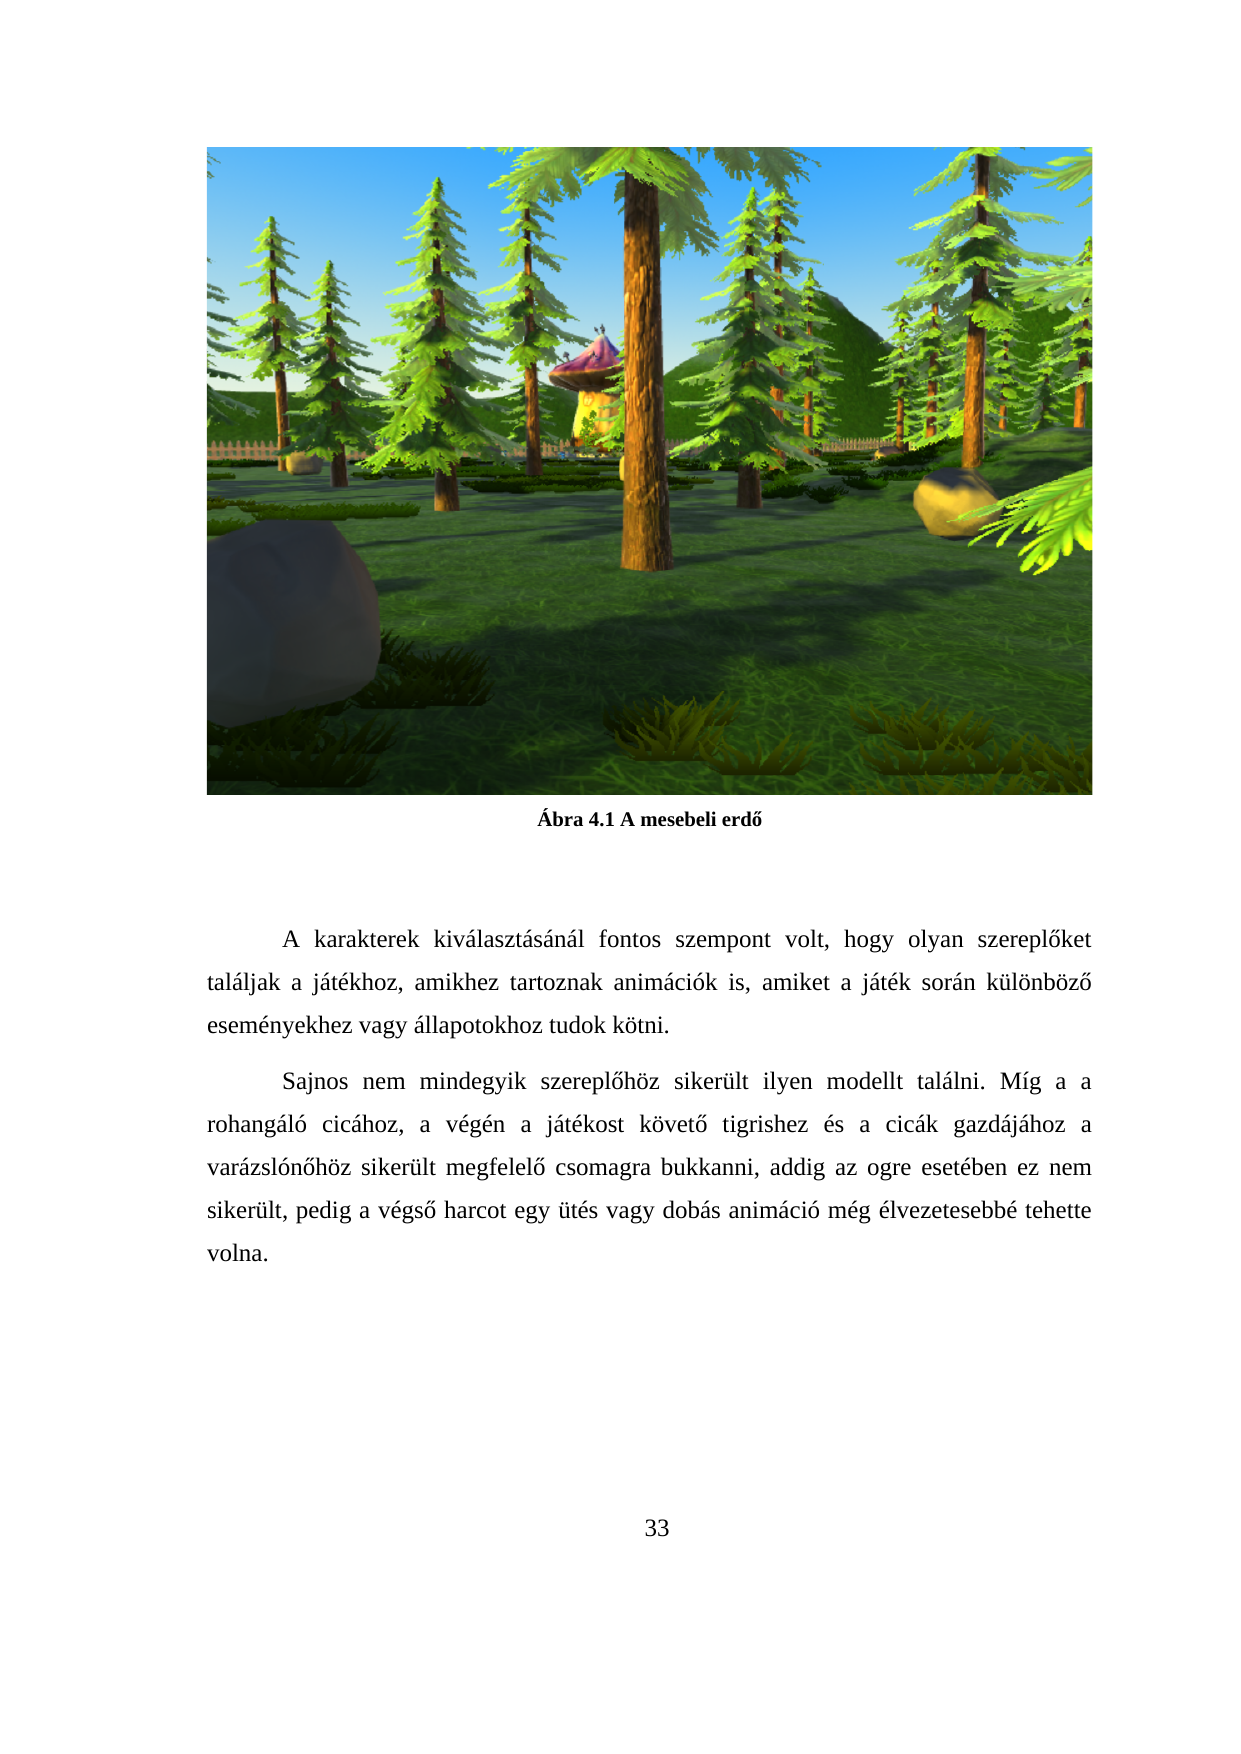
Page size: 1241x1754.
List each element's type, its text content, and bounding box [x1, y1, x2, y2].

picture [206, 147, 1093, 795]
text 4 [207, 807, 1092, 831]
